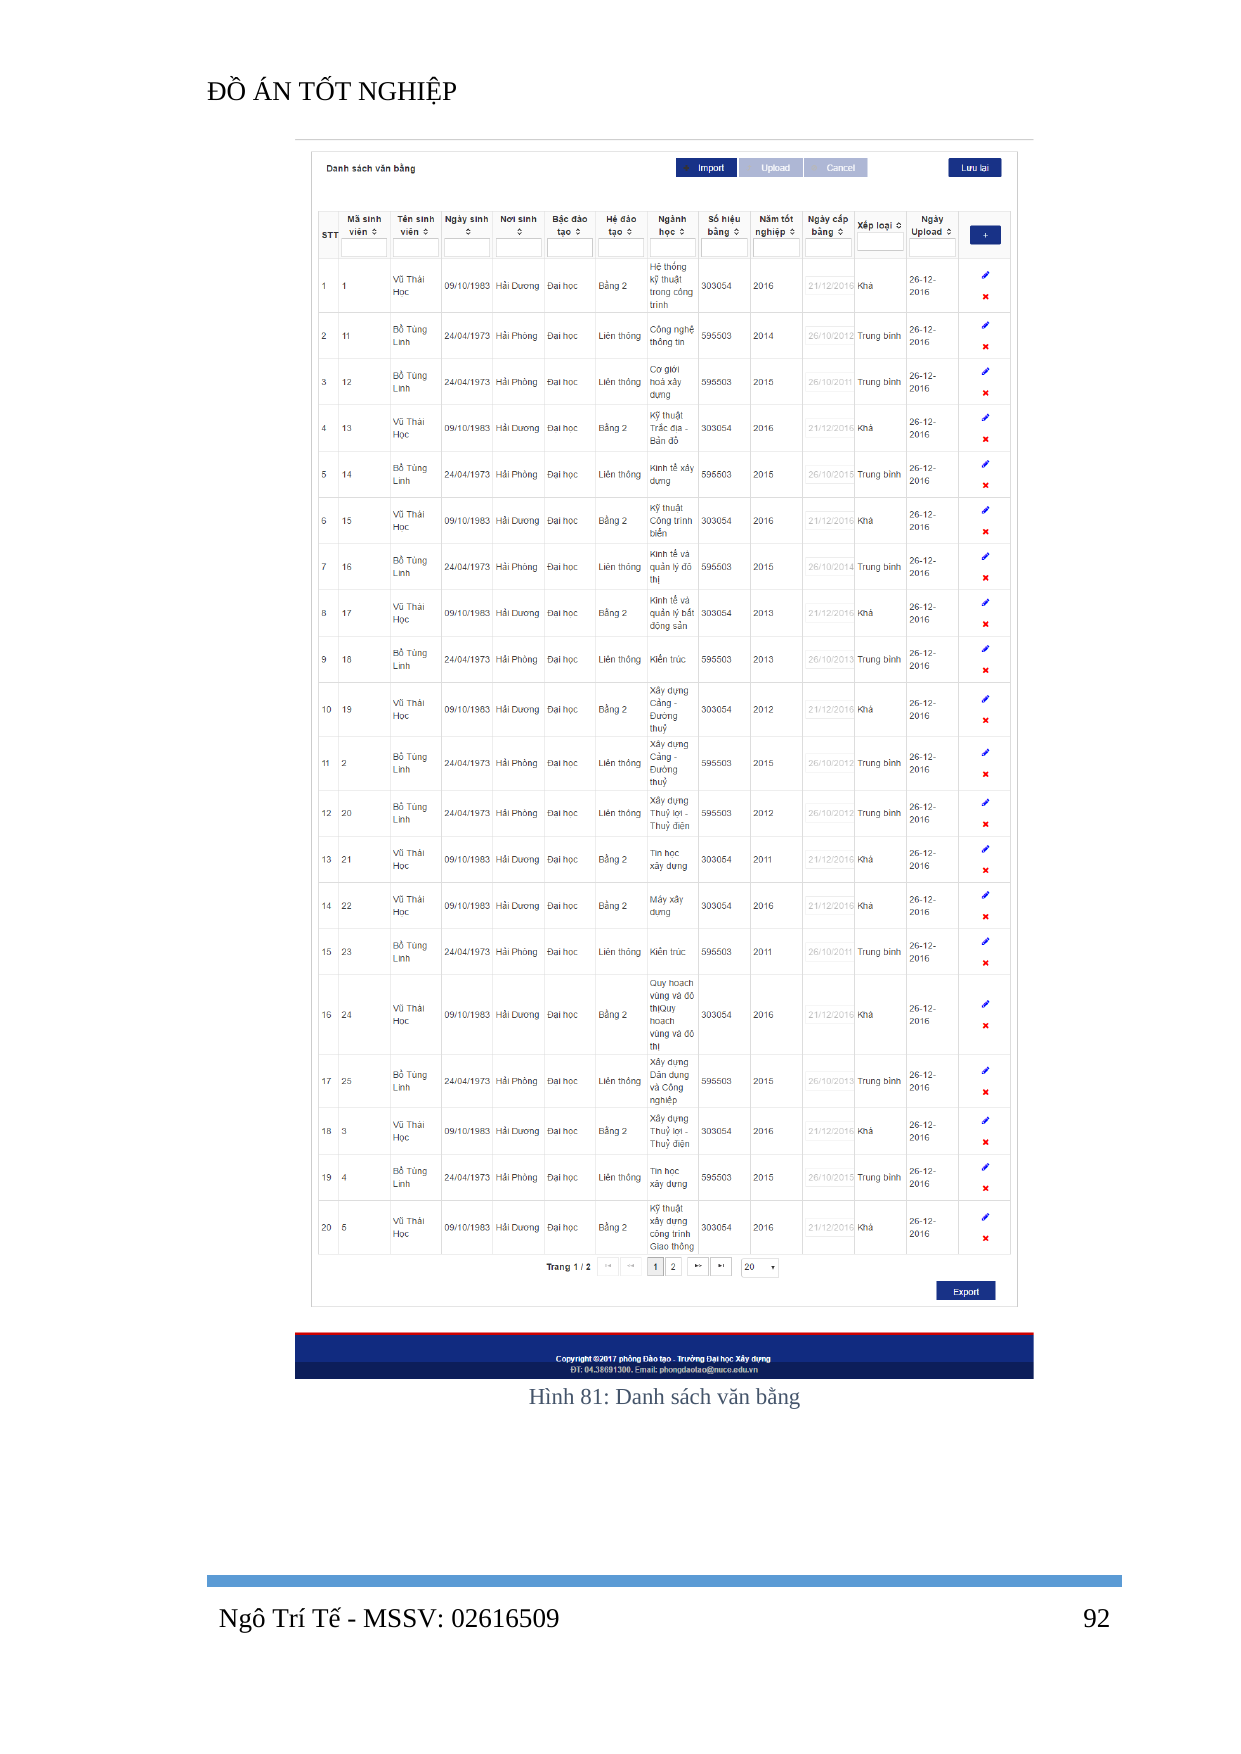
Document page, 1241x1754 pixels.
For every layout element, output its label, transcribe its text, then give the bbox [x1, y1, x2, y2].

text Hình 81: Danh sách văn bằng [207, 1383, 1122, 1409]
picture [295, 139, 1034, 1379]
